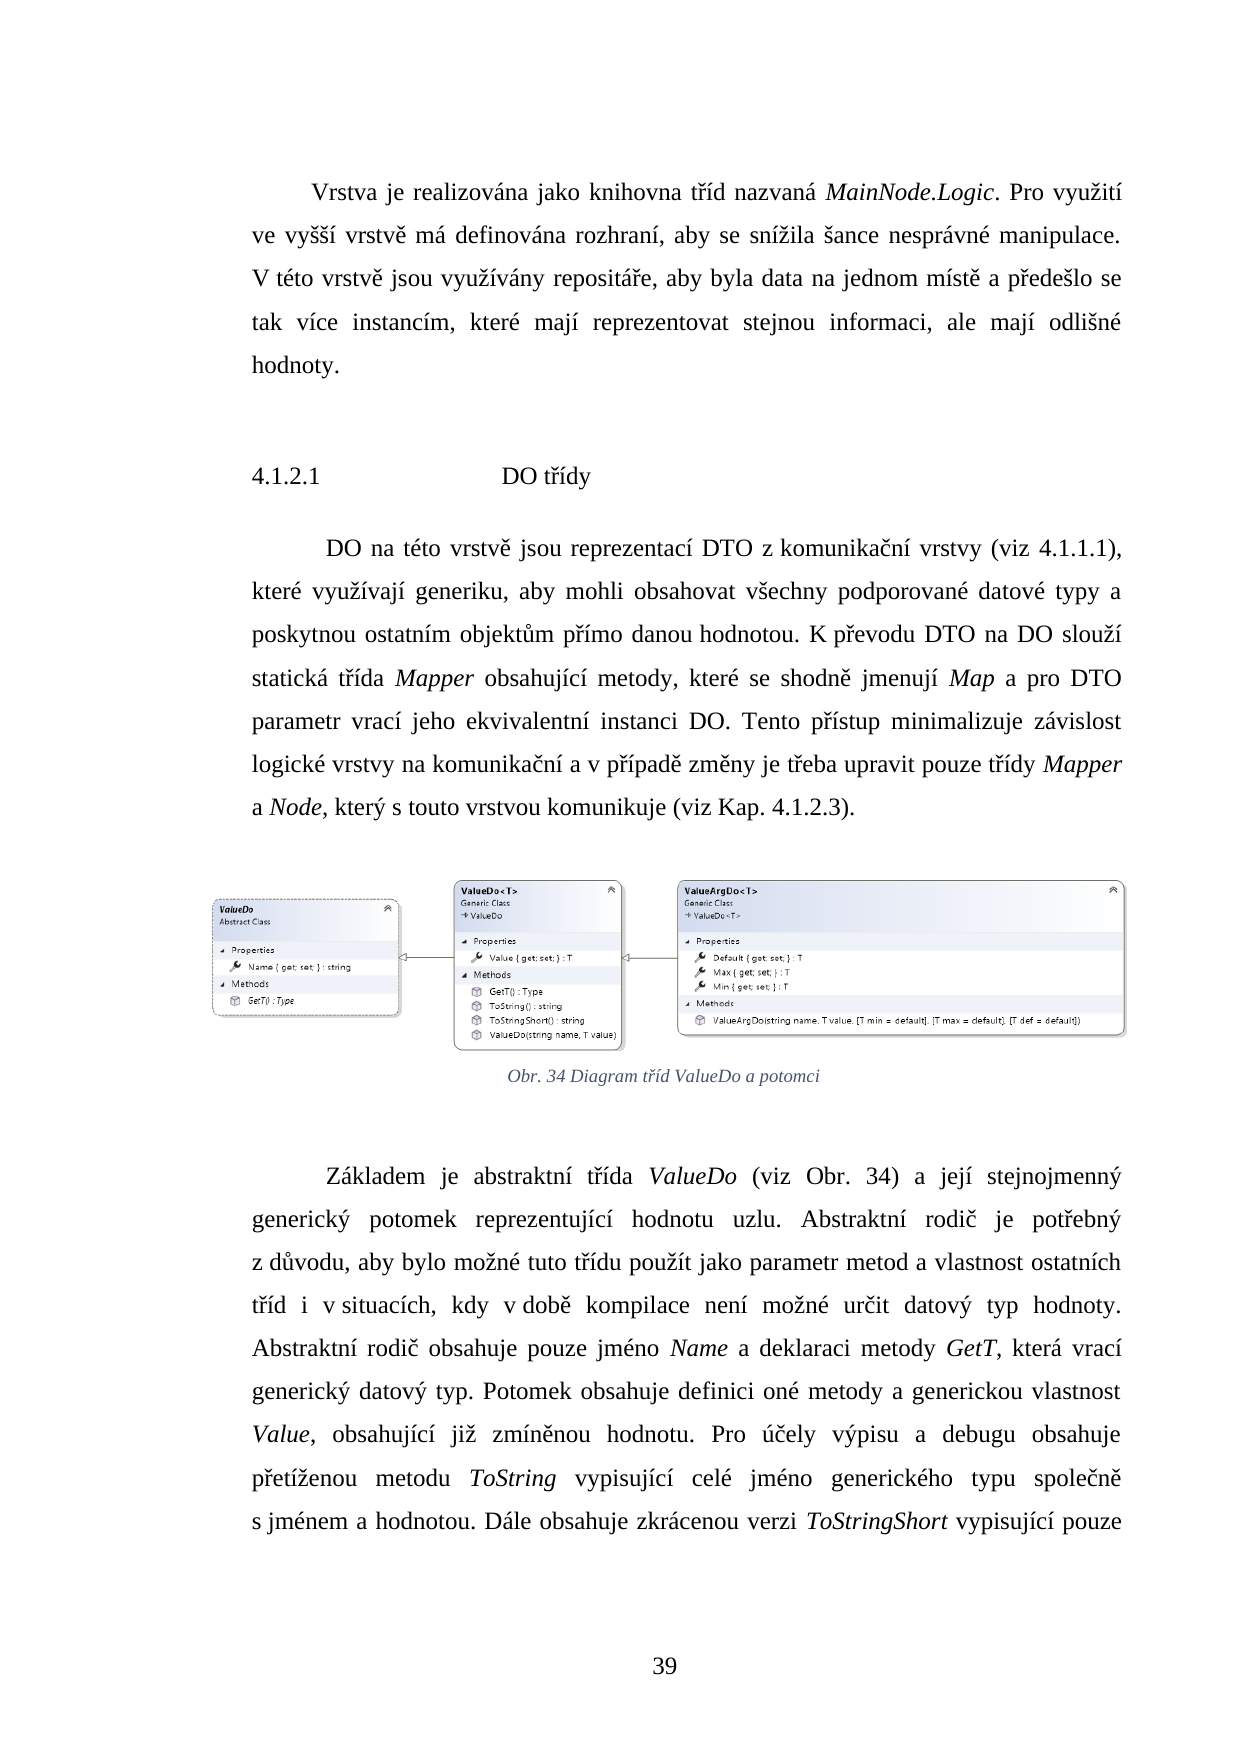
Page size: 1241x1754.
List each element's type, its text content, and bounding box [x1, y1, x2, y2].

text DO na této vrstvě jsou reprezentací DTO z komunikační vrstvy (viz 4.1.1.1), které využívají generiku, aby mohli obsahovat všechny podporované datové typy a poskytnou ostatním objektům přímo danou hodnotou. K převodu DTO na DO slouží statická třída Mapper obsahující metody, které se shodně jmenují Map a pro DTO parametr vrací jeho ekvivalentní instanci DO. Tento přístup minimalizuje závislost logické vrstvy na komunikační a v případě změny je třeba upravit pouze třídy Mapper a Node, který s touto vrstvou komunikuje (viz Kap. 4.1.2.3). [252, 533, 1122, 821]
text Vrstva je realizována jako knihovna tříd nazvaná MainNode.Logic. Pro využití ve vyšší vrstvě má definována rozhraní, aby se snížila šance nesprávné manipulace. V této vrstvě jsou využívány repositáře, aby byla data na jednom místě a předešlo se tak více instancím, které mají reprezentovat stejnou informaci, ale mají odlišné hodnoty. [252, 177, 1122, 378]
picture [206, 878, 1135, 1051]
subtitle DO třídy [252, 461, 1122, 490]
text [252, 1161, 1122, 1534]
